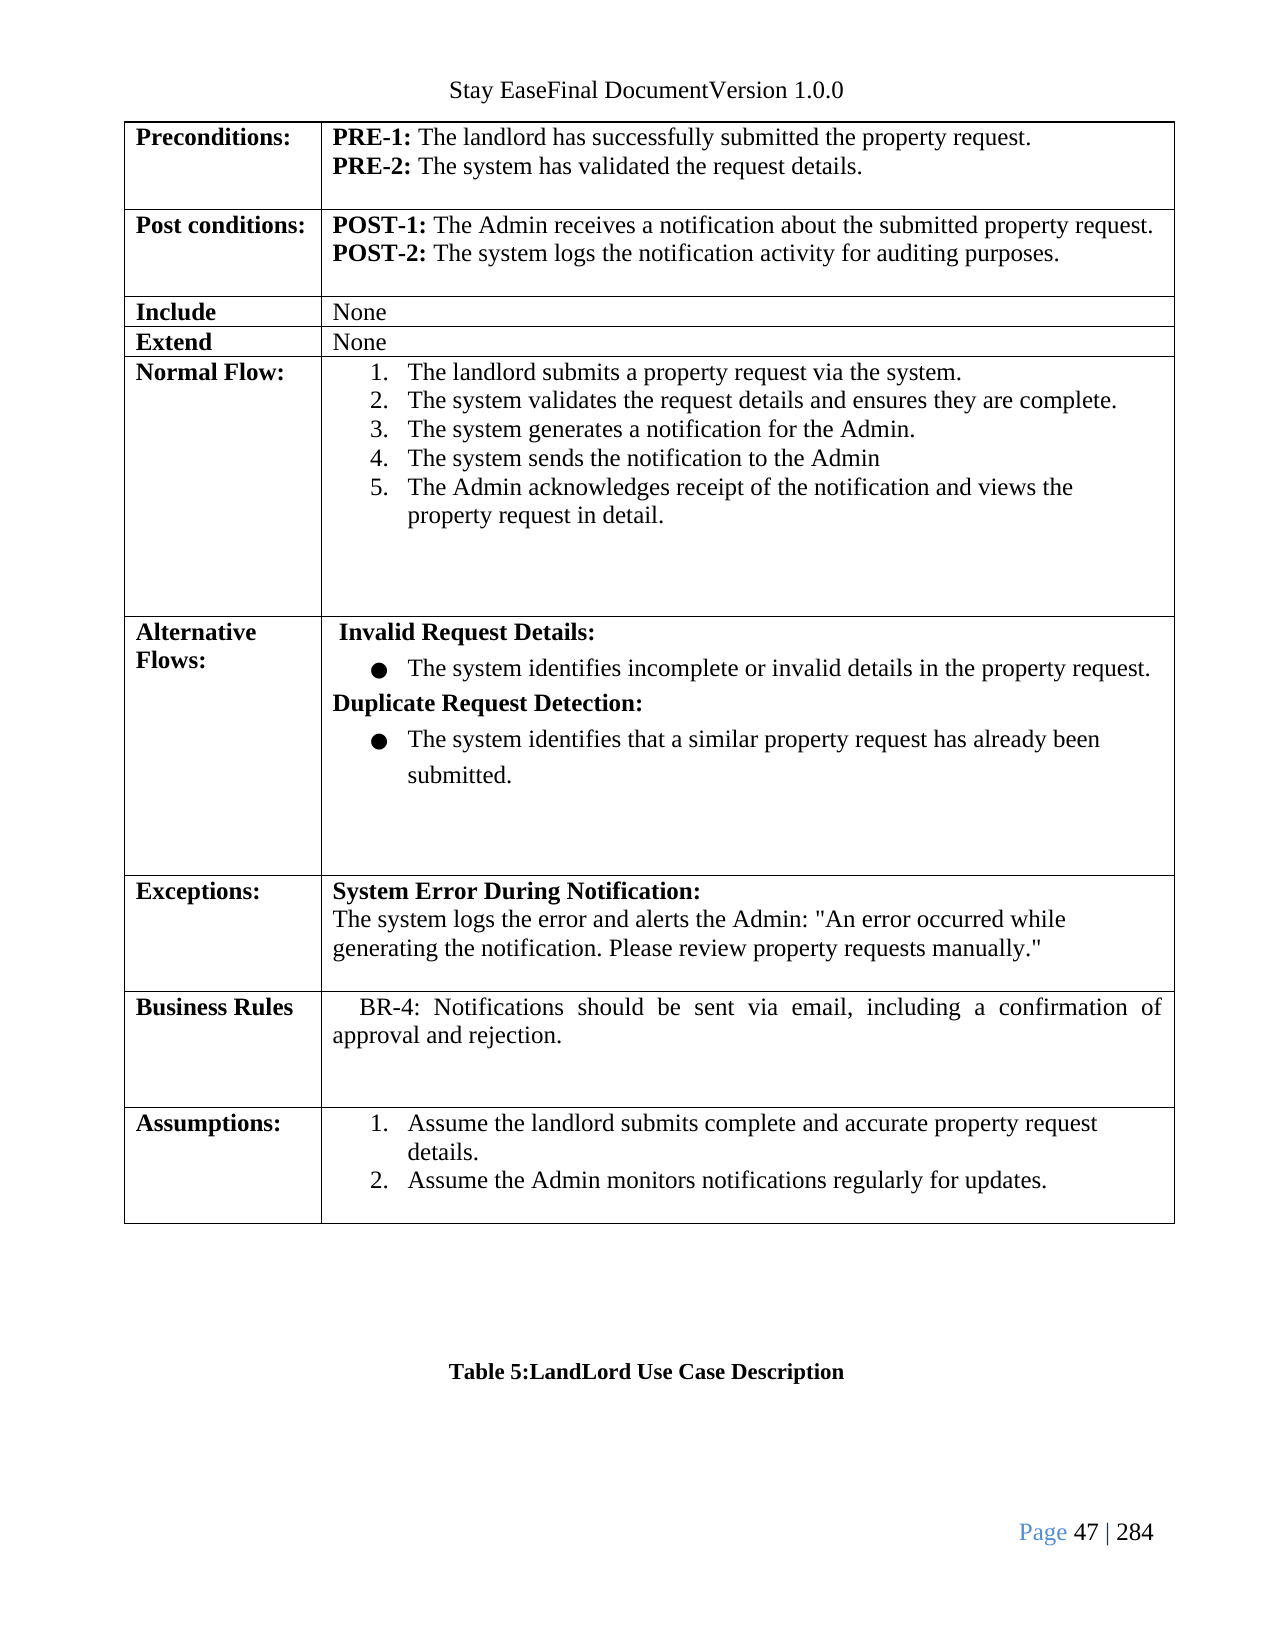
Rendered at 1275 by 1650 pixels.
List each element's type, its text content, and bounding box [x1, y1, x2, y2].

table_cell Preconditions: [125, 123, 321, 209]
table_cell Exceptions: [125, 876, 321, 991]
table_cell PRE-1: The landlord has successfully submitted the property request. PRE-2: The system has validated the request details. [322, 123, 1174, 209]
table_cell System Error During Notification: The system logs the error and alerts the Admin: "An error occurred while generating the notification. Please review property requests manually." [322, 876, 1174, 991]
table_cell Post conditions: [125, 210, 321, 296]
table_cell BR-4: Notifications should be sent via email, including a confirmation of approval and rejection. [322, 992, 1174, 1107]
table_cell POST-1: The Admin receives a notification about the submitted property request. POST-2: The system logs the notification activity for auditing purposes. [322, 210, 1174, 296]
table_cell Business Rules [125, 992, 321, 1107]
table_cell None [322, 327, 1174, 356]
table_cell The landlord submits a property request via the system. The system validates the request details and ensures they are complete. The system generates a notification for the Admin. The system sends the notification to the Admin The Admin acknowledges receipt of the notification and views the property request in detail. [322, 357, 1174, 616]
table_cell Extend [125, 327, 321, 356]
table_cell Normal Flow: [125, 357, 321, 616]
table_cell Include [125, 297, 321, 326]
table_cell Assume the landlord submits complete and accurate property request details. Assume the Admin monitors notifications regularly for updates. [322, 1108, 1174, 1223]
table_cell None [322, 297, 1174, 326]
table_cell Invalid Request Details: The system identifies incomplete or invalid details in the property request. Duplicate Request Detection: The system identifies that a similar property request has already been submitted. [322, 617, 1174, 875]
table_cell Assumptions: [125, 1108, 321, 1223]
table_cell Alternative Flows: [125, 617, 321, 875]
text Table 5:LandLord Use Case Description [112, 1358, 1181, 1384]
